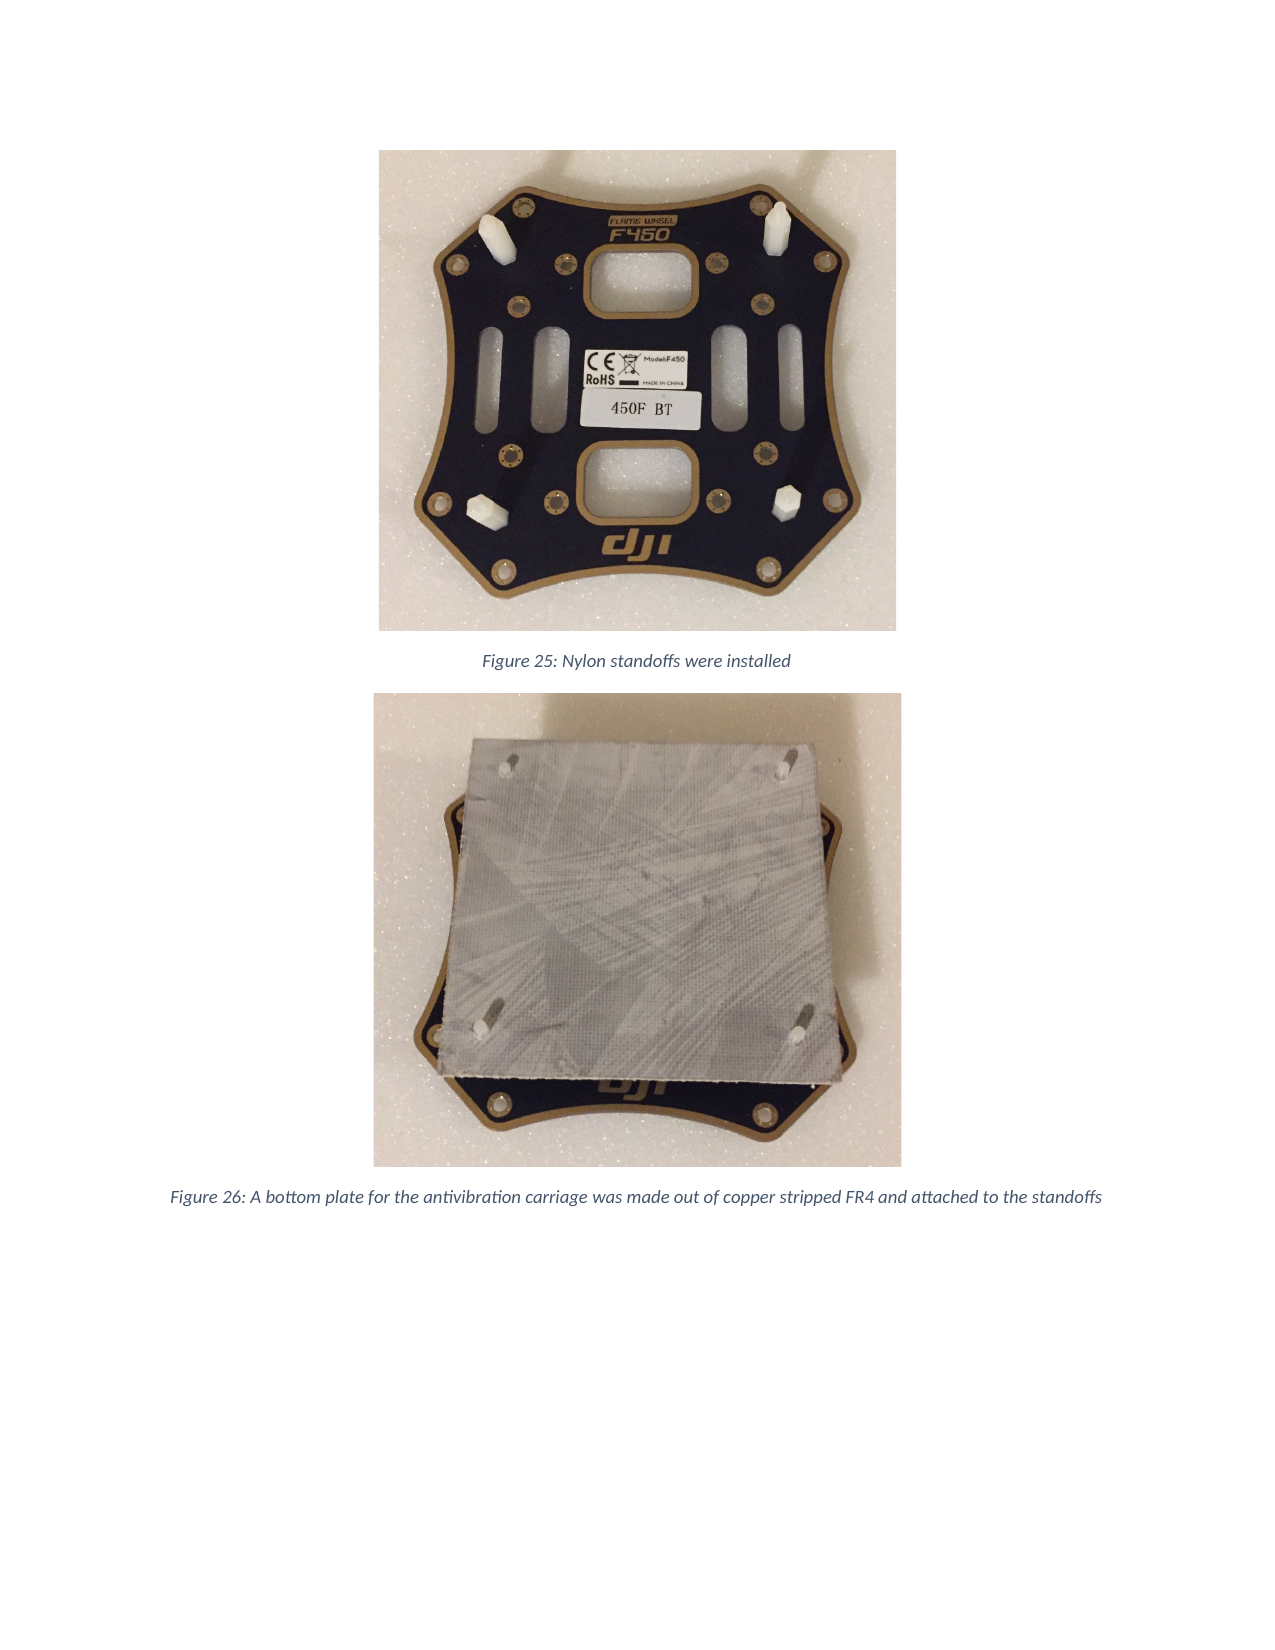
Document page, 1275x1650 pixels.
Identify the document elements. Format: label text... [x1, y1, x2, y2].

text Figure 26: A bottom plate for the antivibration carriage was made out of copper stripped FR4 and attached to the standoffs [150, 1186, 1125, 1209]
picture [378, 150, 897, 631]
picture [373, 693, 902, 1167]
text Figure 25: Nylon standoffs were installed [150, 650, 1125, 673]
